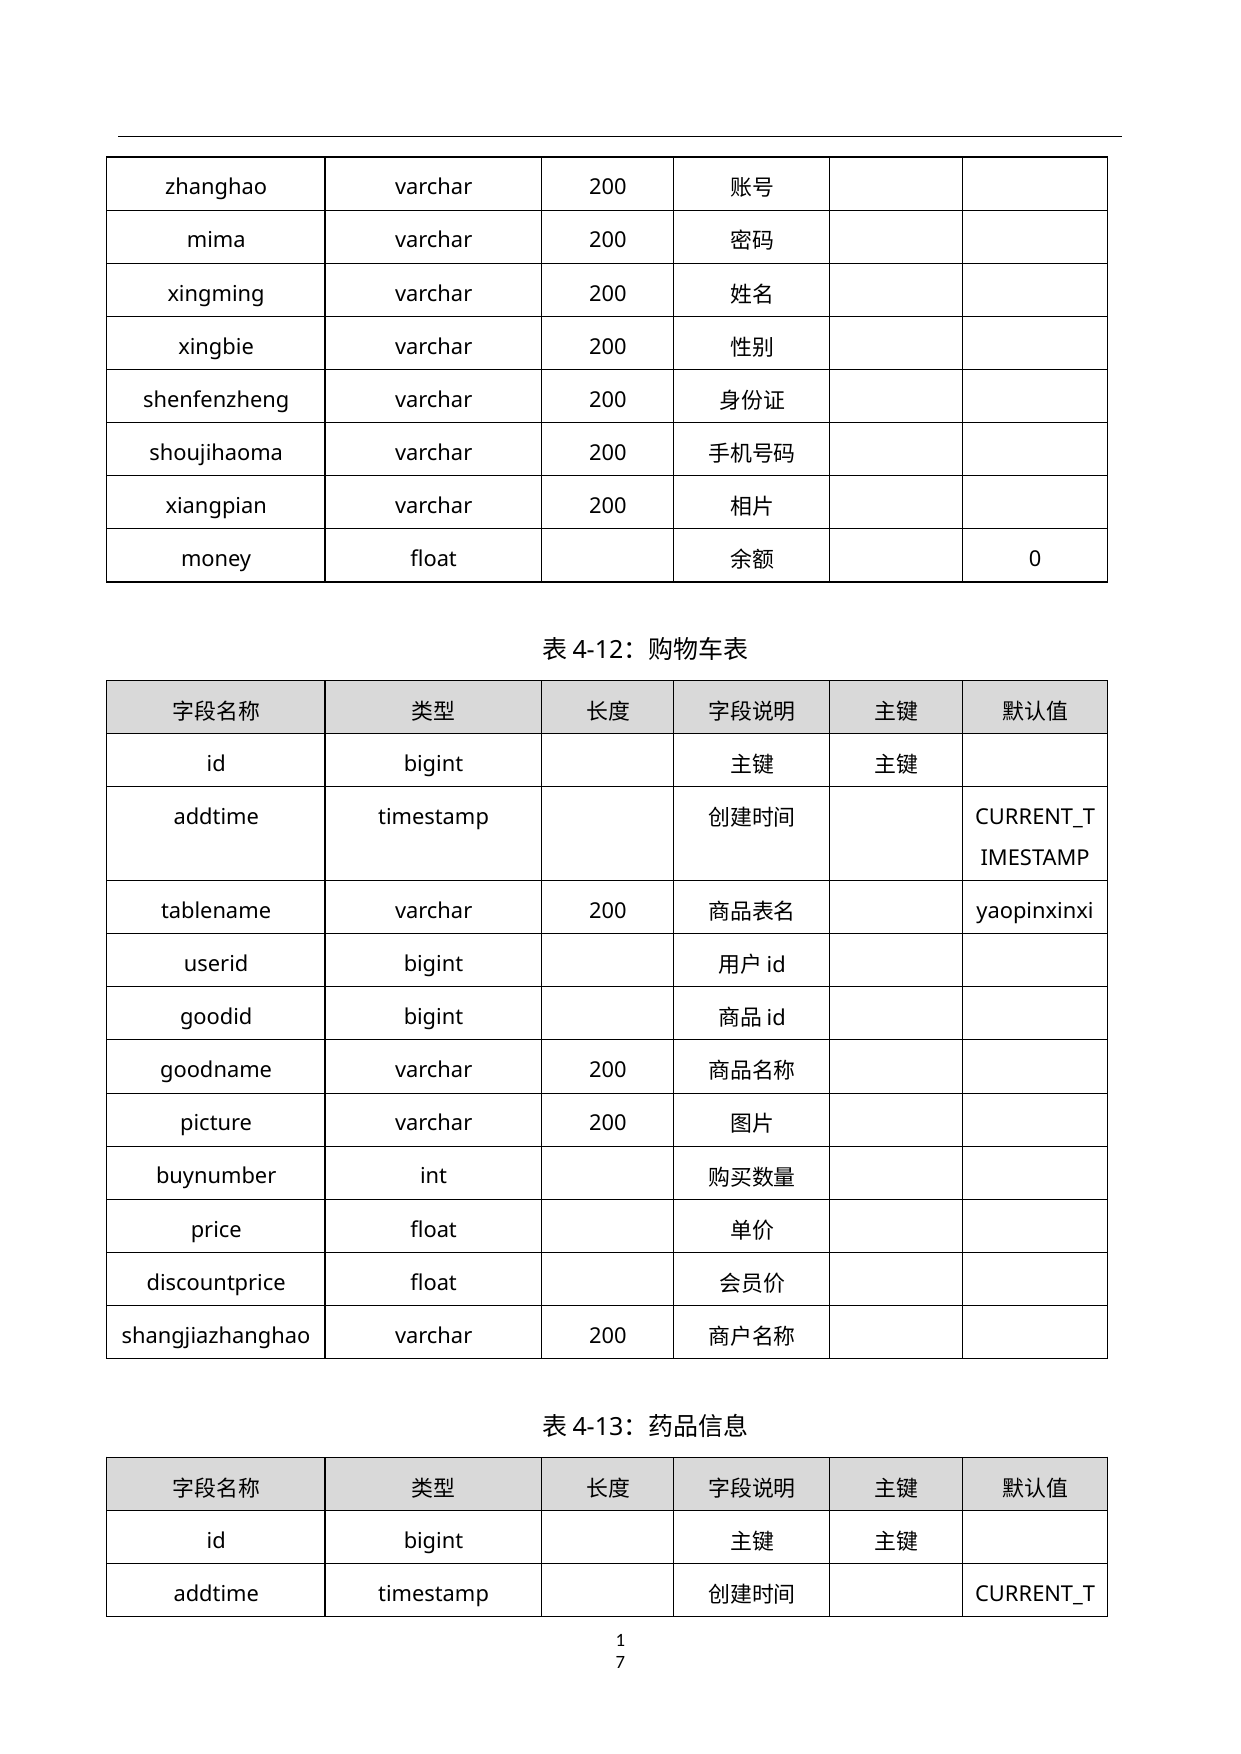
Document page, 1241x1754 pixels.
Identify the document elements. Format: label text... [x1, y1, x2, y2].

table_cell id [107, 734, 324, 786]
table_cell shenfenzheng [107, 370, 324, 422]
table_cell 密码 [674, 211, 829, 263]
table_header 主键 [830, 1458, 962, 1510]
table_cell 性别 [674, 317, 829, 369]
table_cell 200 [542, 1094, 673, 1146]
table_cell [830, 1306, 962, 1358]
table_cell 200 [542, 881, 673, 933]
table_cell goodname [107, 1040, 324, 1092]
table_cell [963, 734, 1107, 786]
table_cell CURRENT_TIMESTAMP [963, 1564, 1107, 1616]
table_cell [830, 1147, 962, 1199]
table_cell 用户id [674, 934, 829, 986]
table_cell picture [107, 1094, 324, 1146]
table_header 类型 [326, 681, 541, 733]
table_cell varchar [326, 423, 541, 475]
table_cell [830, 211, 962, 263]
table_cell [542, 1200, 673, 1252]
table_cell xiangpian [107, 476, 324, 528]
table_cell 余额 [674, 529, 829, 581]
table_cell 手机号码 [674, 423, 829, 475]
table_cell money [107, 529, 324, 581]
table_cell varchar [326, 1040, 541, 1092]
table_cell 创建时间 [674, 1564, 829, 1616]
table_header 长度 [542, 681, 673, 733]
table_cell addtime [107, 787, 324, 880]
table_cell shoujihaoma [107, 423, 324, 475]
table_cell [963, 934, 1107, 986]
table_cell [830, 787, 962, 880]
table_cell 200 [542, 1306, 673, 1358]
text 表4-13：药品信息 [118, 1392, 1122, 1457]
table_cell [830, 1253, 962, 1305]
table_cell [963, 987, 1107, 1039]
table_header 默认值 [963, 1458, 1107, 1510]
table_cell 主键 [674, 734, 829, 786]
table_cell price [107, 1200, 324, 1252]
table_cell [963, 1147, 1107, 1199]
table_header 类型 [326, 1458, 541, 1510]
table_cell [830, 1564, 962, 1616]
table_cell [830, 158, 962, 209]
table_cell [542, 987, 673, 1039]
table_cell [830, 987, 962, 1039]
table_cell [830, 370, 962, 422]
table_cell bigint [326, 934, 541, 986]
table_cell [830, 1200, 962, 1252]
table_cell [830, 264, 962, 316]
table_cell shangjiazhanghao [107, 1306, 324, 1358]
table_header 默认值 [963, 681, 1107, 733]
table_cell xingming [107, 264, 324, 316]
table_cell bigint [326, 734, 541, 786]
table_cell 200 [542, 317, 673, 369]
table_cell [963, 1511, 1107, 1563]
table_cell userid [107, 934, 324, 986]
table_cell 商户名称 [674, 1306, 829, 1358]
table_cell bigint [326, 1511, 541, 1563]
table_cell float [326, 1200, 541, 1252]
table_cell [542, 1511, 673, 1563]
table_cell timestamp [326, 787, 541, 880]
table_header 主键 [830, 681, 962, 733]
table_cell [830, 423, 962, 475]
table_cell [963, 476, 1107, 528]
table_cell [963, 423, 1107, 475]
table_header 字段名称 [107, 681, 324, 733]
table_cell [963, 370, 1107, 422]
table_cell varchar [326, 158, 541, 209]
table_cell int [326, 1147, 541, 1199]
table_cell varchar [326, 211, 541, 263]
table_cell [963, 1094, 1107, 1146]
table_cell [963, 158, 1107, 209]
table_cell 200 [542, 1040, 673, 1092]
table_cell [830, 934, 962, 986]
table_cell [963, 1253, 1107, 1305]
table_cell 创建时间 [674, 787, 829, 880]
table_cell 200 [542, 211, 673, 263]
table_cell bigint [326, 987, 541, 1039]
table_cell 主键 [830, 1511, 962, 1563]
table_cell 主键 [830, 734, 962, 786]
table_cell [542, 1253, 673, 1305]
table_cell [542, 529, 673, 581]
table_cell [963, 211, 1107, 263]
table_cell [830, 529, 962, 581]
table_cell varchar [326, 370, 541, 422]
table_cell 200 [542, 264, 673, 316]
table_cell yaopinxinxi [963, 881, 1107, 933]
table_cell [830, 1040, 962, 1092]
table_cell 会员价 [674, 1253, 829, 1305]
text 表4-12：购物车表 [118, 615, 1122, 680]
table_cell CURRENT_TIMESTAMP [963, 787, 1107, 880]
table_cell discountprice [107, 1253, 324, 1305]
table_cell [830, 881, 962, 933]
table_cell 购买数量 [674, 1147, 829, 1199]
table_header 字段说明 [674, 681, 829, 733]
table_cell [963, 1200, 1107, 1252]
table_cell [830, 1094, 962, 1146]
table_cell 账号 [674, 158, 829, 209]
table_header 字段名称 [107, 1458, 324, 1510]
table_cell float [326, 1253, 541, 1305]
table_header 字段说明 [674, 1458, 829, 1510]
table_cell xingbie [107, 317, 324, 369]
table_cell 商品名称 [674, 1040, 829, 1092]
table_cell 200 [542, 423, 673, 475]
table_header 长度 [542, 1458, 673, 1510]
table_cell 身份证 [674, 370, 829, 422]
table_cell goodid [107, 987, 324, 1039]
table_cell 主键 [674, 1511, 829, 1563]
table_cell id [107, 1511, 324, 1563]
table_cell 商品表名 [674, 881, 829, 933]
table_cell [830, 476, 962, 528]
table_cell [542, 1147, 673, 1199]
table_cell [963, 1040, 1107, 1092]
table_cell 0 [963, 529, 1107, 581]
table_cell 200 [542, 476, 673, 528]
table_cell varchar [326, 881, 541, 933]
table_cell tablename [107, 881, 324, 933]
table_cell mima [107, 211, 324, 263]
table_cell varchar [326, 317, 541, 369]
table_cell [542, 1564, 673, 1616]
table_cell varchar [326, 1306, 541, 1358]
table_cell buynumber [107, 1147, 324, 1199]
table_cell [542, 787, 673, 880]
table_cell varchar [326, 264, 541, 316]
table_cell 相片 [674, 476, 829, 528]
table_cell varchar [326, 476, 541, 528]
table_cell 200 [542, 158, 673, 209]
table_cell addtime [107, 1564, 324, 1616]
table_cell timestamp [326, 1564, 541, 1616]
table_cell [830, 317, 962, 369]
table_cell 单价 [674, 1200, 829, 1252]
table_cell 商品id [674, 987, 829, 1039]
table_cell 200 [542, 370, 673, 422]
table_cell [963, 317, 1107, 369]
table_cell [542, 934, 673, 986]
table_cell [963, 264, 1107, 316]
table_cell zhanghao [107, 158, 324, 209]
table_cell float [326, 529, 541, 581]
table_cell [542, 734, 673, 786]
table_cell 姓名 [674, 264, 829, 316]
table_cell [963, 1306, 1107, 1358]
table_cell 图片 [674, 1094, 829, 1146]
table_cell varchar [326, 1094, 541, 1146]
